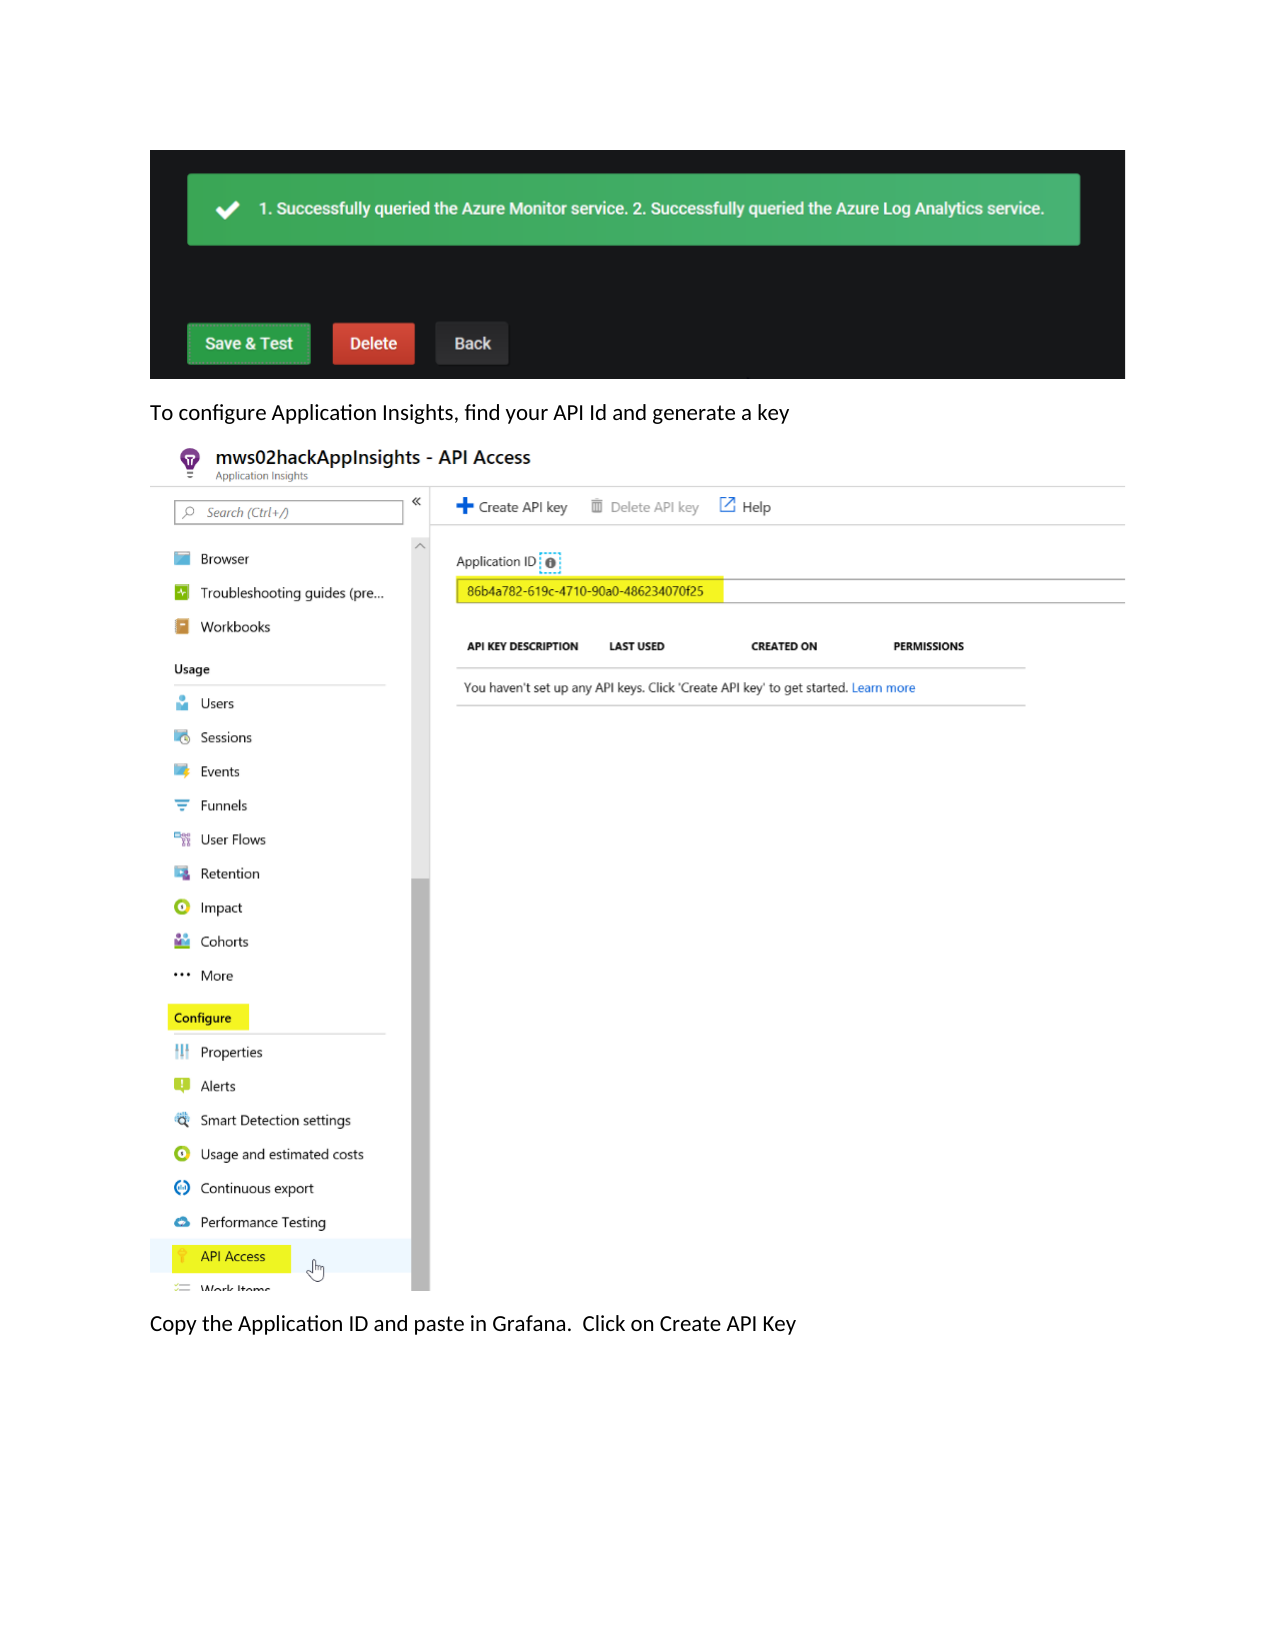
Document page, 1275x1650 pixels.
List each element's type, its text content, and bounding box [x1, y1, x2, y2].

picture [150, 444, 1125, 1291]
text To configure Application Insights, find your API Id and generate a key [150, 398, 1125, 426]
picture [150, 150, 1125, 379]
text Copy the Application ID and paste in Grafana. Click on Create API Key [150, 1309, 1125, 1337]
